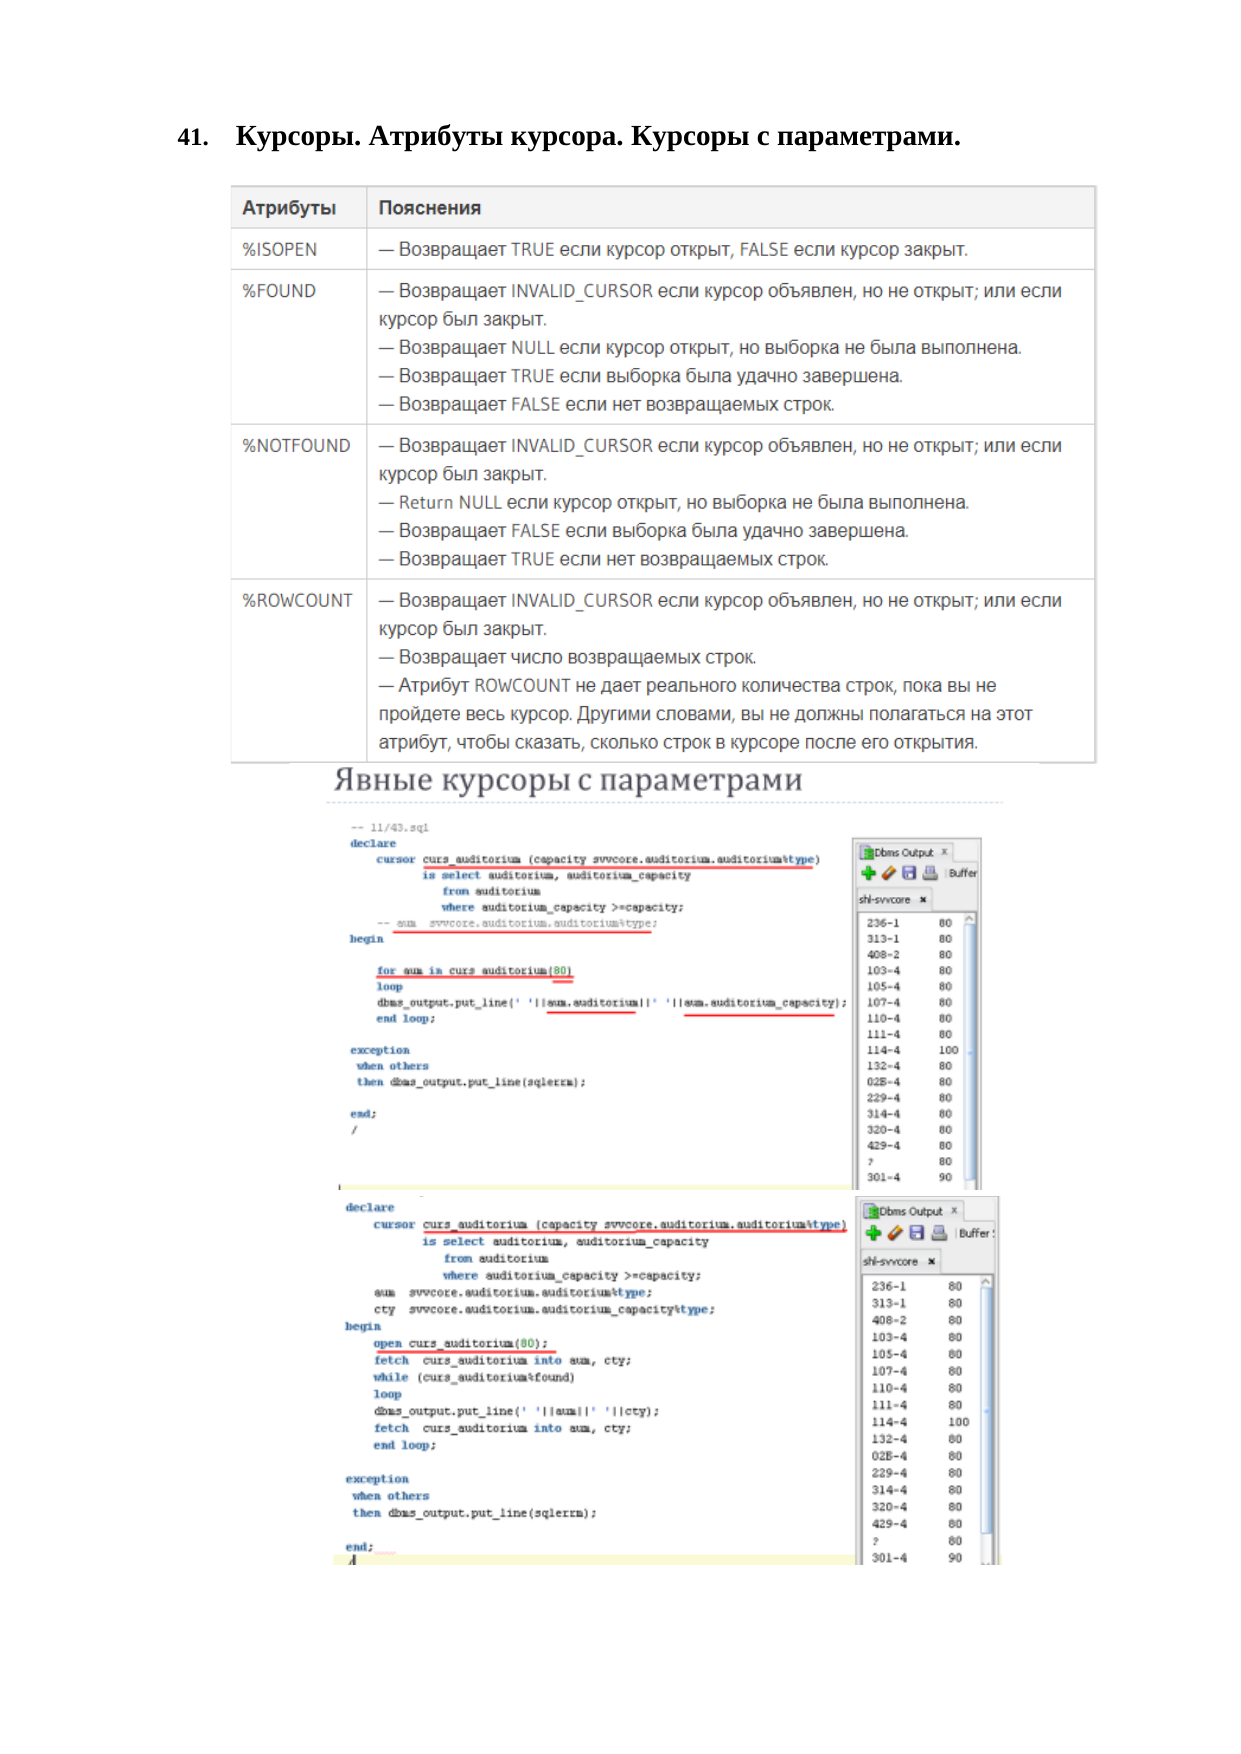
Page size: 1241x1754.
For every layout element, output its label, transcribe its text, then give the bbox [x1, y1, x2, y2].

picture [230, 185, 1098, 1190]
picture [289, 1196, 1040, 1565]
list Курсоры. Атрибуты курсора. Курсоры с параметрами. [177, 118, 1152, 152]
